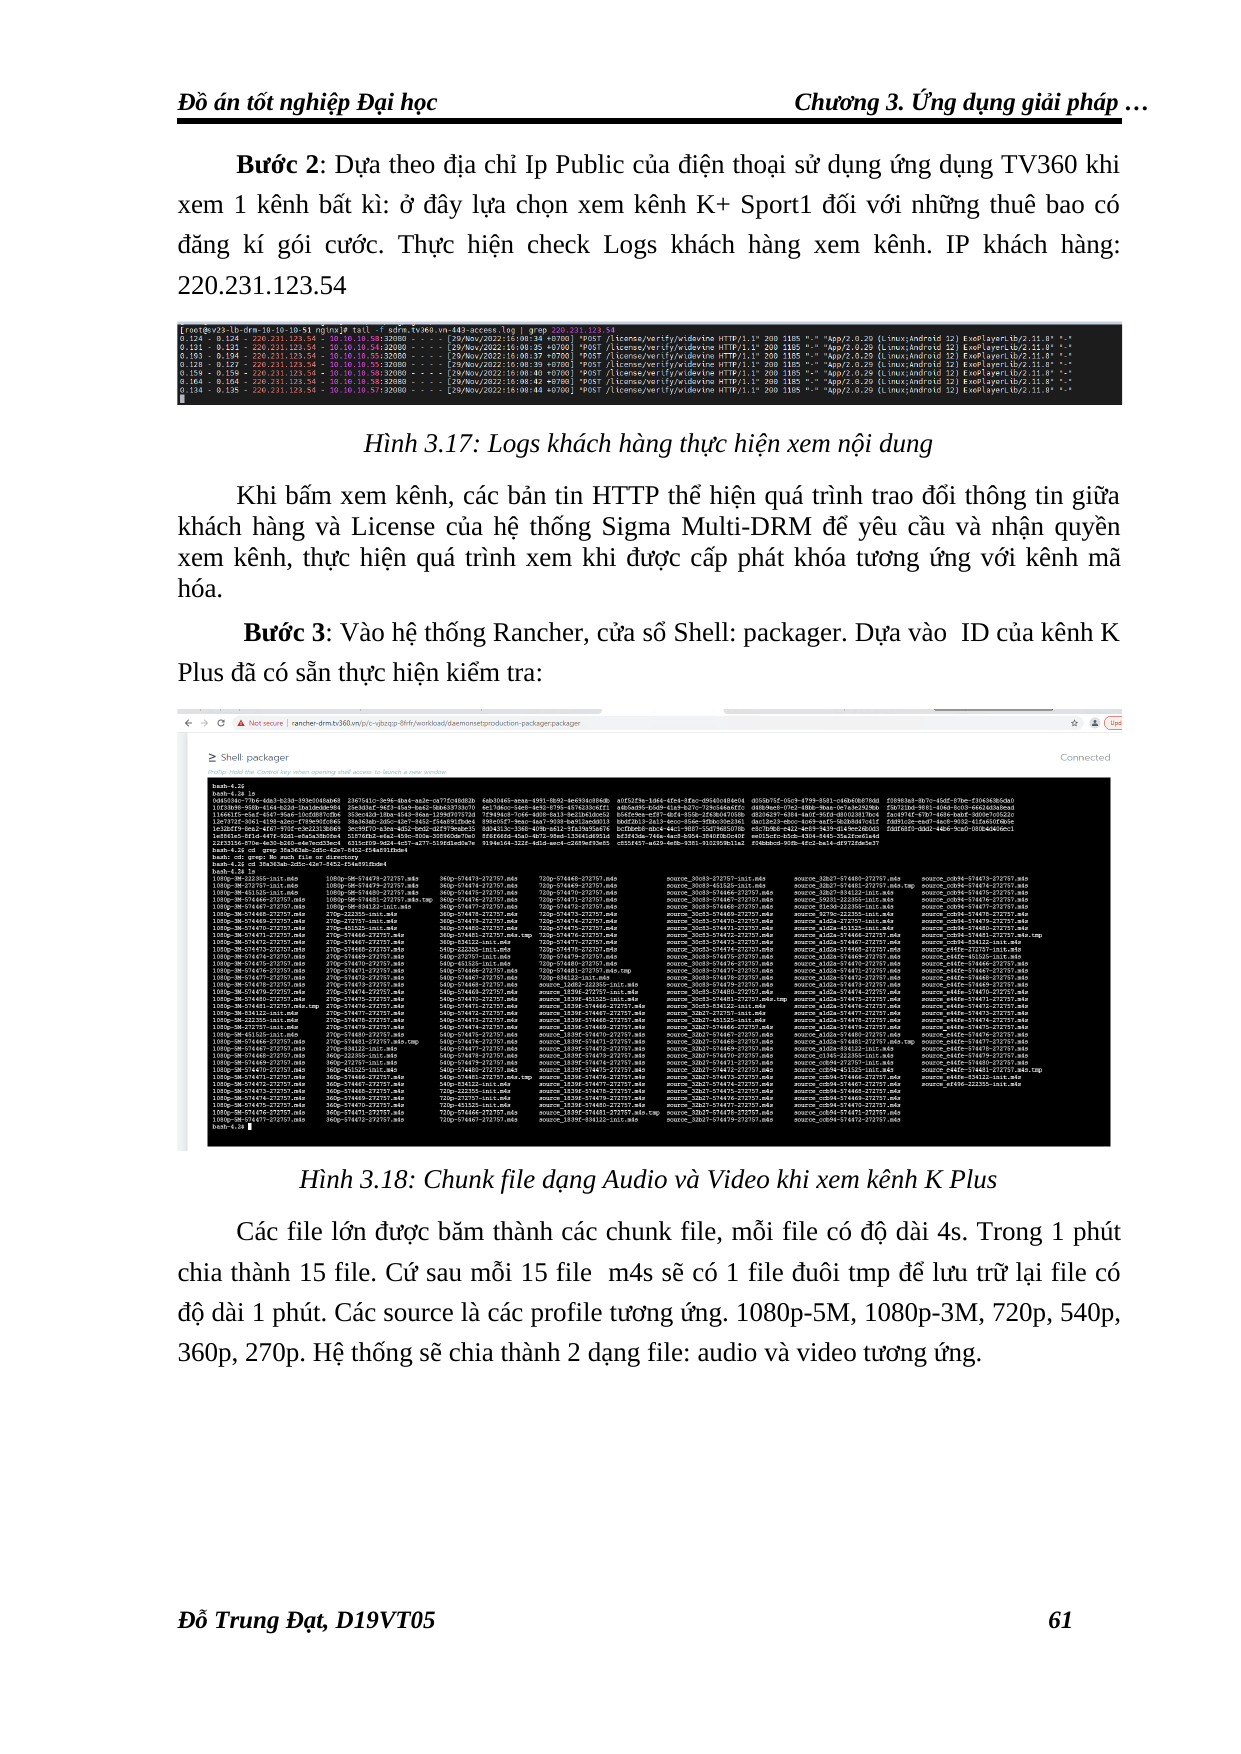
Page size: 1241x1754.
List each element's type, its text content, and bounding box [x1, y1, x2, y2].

text Bước 3: Vào hệ thống Rancher, cửa sổ Shell: packager. Dựa vào ID của kênh K Plus đã có sẵn thực hiện kiểm tra: [177, 616, 1122, 687]
picture [177, 709, 1123, 1151]
text Hình 3.18: Chunk file dạng Audio và Video khi xem kênh K Plus [177, 1163, 1122, 1194]
text Hình 3.17: Logs khách hàng thực hiện xem nội dung [177, 427, 1122, 458]
text Các file lớn được băm thành các chunk file, mỗi file có độ dài 4s. Trong 1 phút chia thành 15 file. Cứ sau mỗi 15 file m4s sẽ có 1 file đuôi tmp để lưu trữ lại file có độ dài 1 phút. Các source là các profile tương ứng. 1080p-5M, 1080p-3M, 720p, 540p, 360p, 270p. Hệ thống sẽ chia thành 2 dạng file: audio và video tương ứng. [177, 1215, 1122, 1368]
picture [177, 321, 1123, 405]
text Bước 2: Dựa theo địa chỉ Ip Public của điện thoại sử dụng ứng dụng TV360 khi xem 1 kênh bất kì: ở đây lựa chọn xem kênh K+ Sport1 đối với những thuê bao có đăng kí gói cước. Thực hiện check Logs khách hàng xem kênh. IP khách hàng: 220.231.123.54 [177, 148, 1122, 300]
text Khi bấm xem kênh, các bản tin HTTP thể hiện quá trình trao đổi thông tin giữa khách hàng và License của hệ thống Sigma Multi-DRM để yêu cầu và nhận quyền xem kênh, thực hiện quá trình xem khi được cấp phát khóa tương ứng với kênh mã hóa. [177, 479, 1122, 603]
